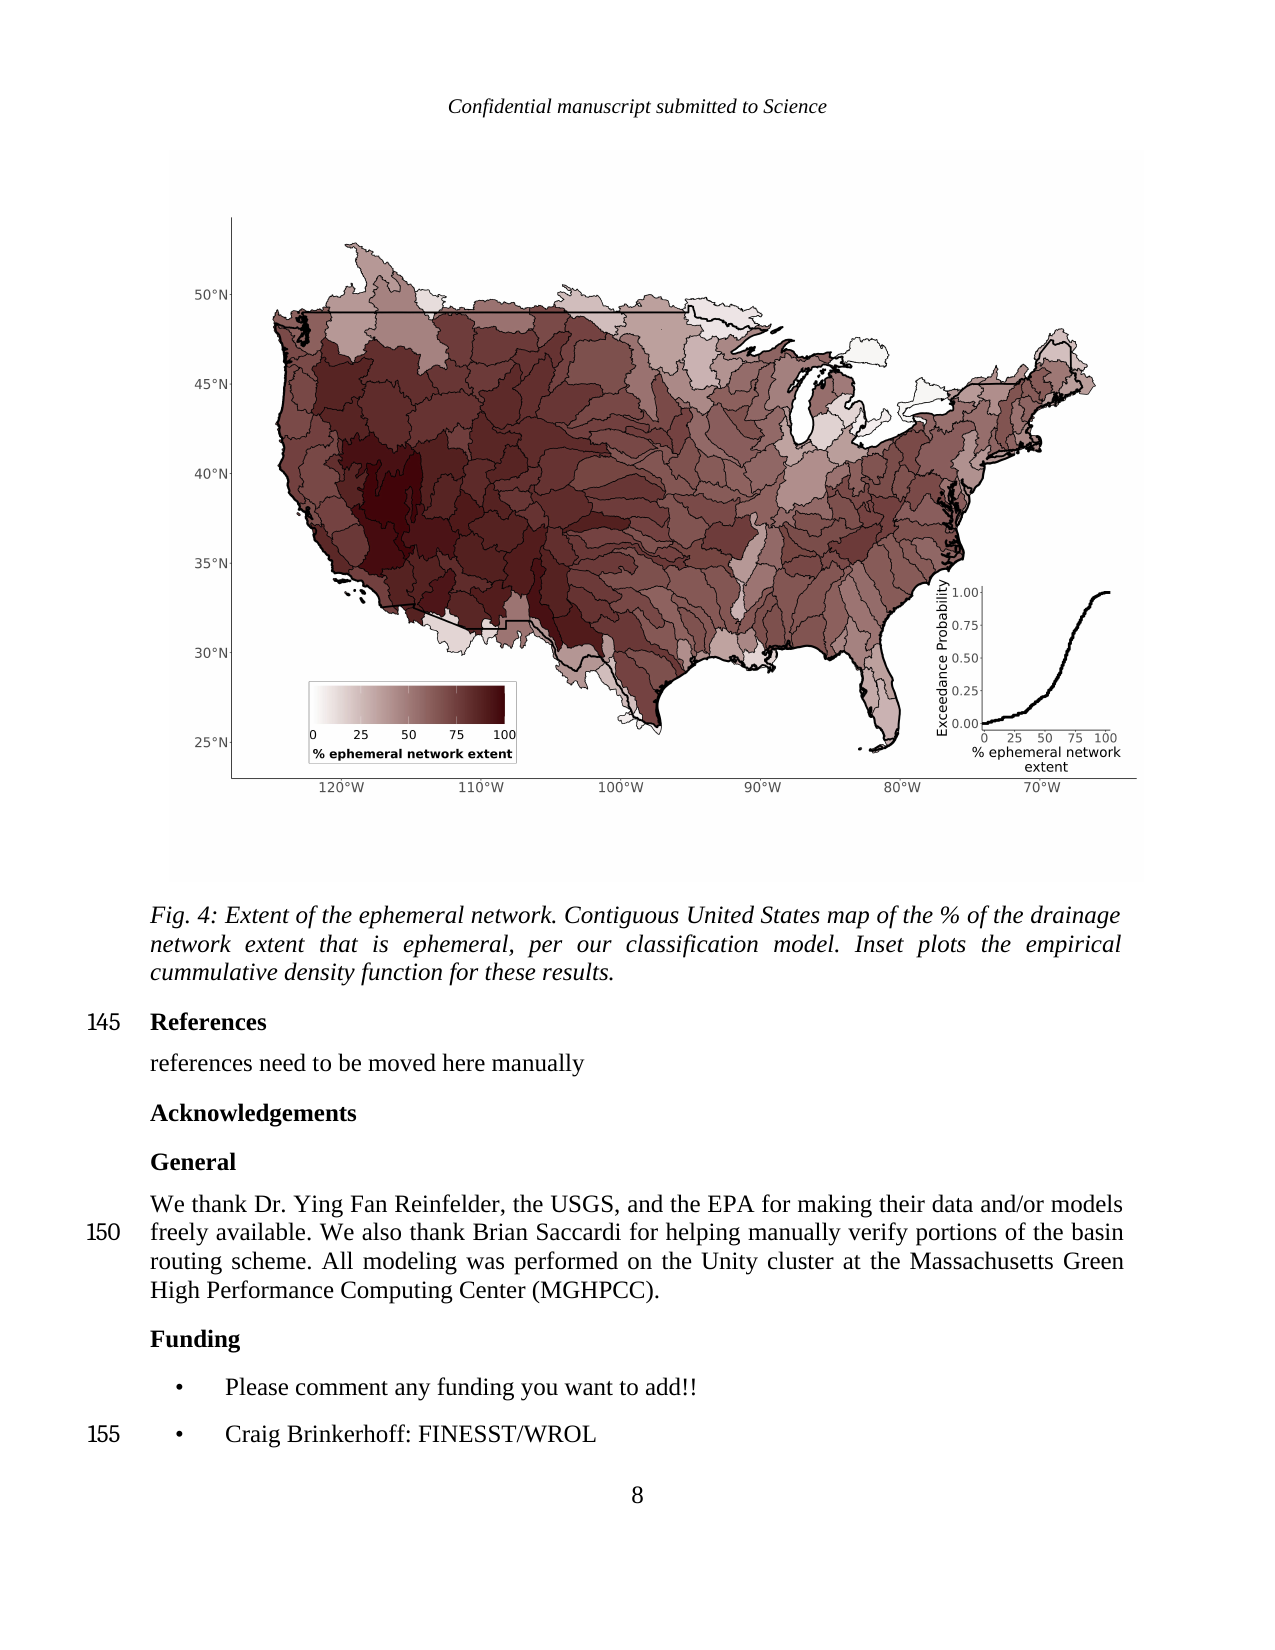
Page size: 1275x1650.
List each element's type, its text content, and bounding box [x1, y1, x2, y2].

subtitle General [150, 1147, 1125, 1176]
text Fig. 4: Extent of the ephemeral network. Contiguous United States map of the % of the drainage network extent that is ephemeral, per our classification model. Inset plots the empirical cummulative density function for these results. [150, 900, 1125, 986]
list Please comment any funding you want to add!! [175, 1372, 1125, 1401]
picture [168, 150, 1144, 882]
subtitle Acknowledgements [150, 1098, 1125, 1127]
subtitle References [150, 1007, 1125, 1036]
subtitle Funding [150, 1324, 1125, 1353]
text references need to be moved here manually [150, 1048, 1125, 1077]
text We thank Dr. Ying Fan Reinfelder, the USGS, and the EPA for making their data and/or models freely available. We also thank Brian Saccardi for helping manually verify portions of the basin routing scheme. All modeling was performed on the Unity cluster at the Massachusetts Green High Performance Computing Center (MGHPCC). [150, 1189, 1125, 1304]
list Craig Brinkerhoff: FINESST/WROL [175, 1419, 1125, 1448]
